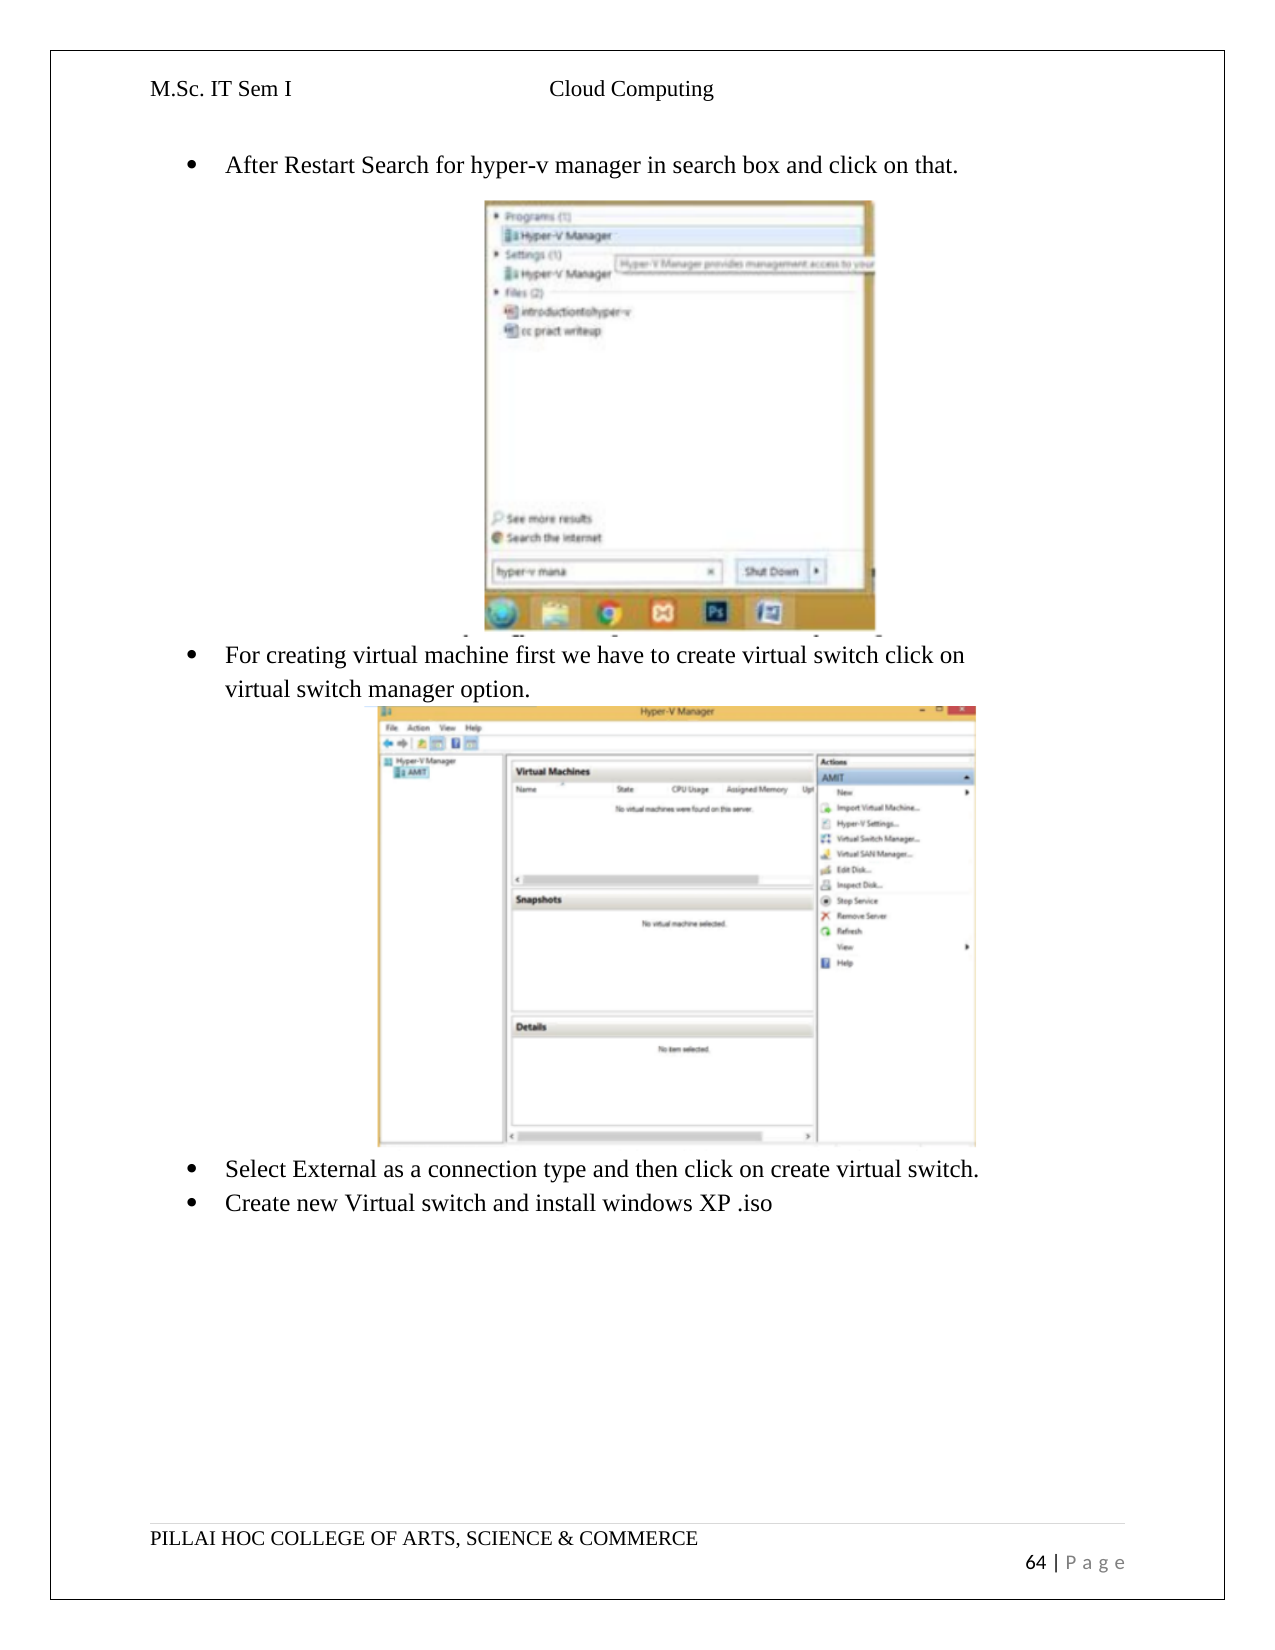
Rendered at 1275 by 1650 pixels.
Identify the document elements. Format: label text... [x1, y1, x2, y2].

picture [364, 706, 986, 1151]
list Select External as a connection type and then click on create virtual switch. [187, 1154, 1125, 1183]
picture [461, 183, 889, 637]
list For creating virtual machine first we have to create virtual switch click on [187, 641, 1125, 669]
list virtual switch manager option. [225, 674, 1125, 702]
list After Restart Search for hyper-v manager in search box and click on that. [187, 150, 1125, 179]
list Create new Virtual switch and install windows XP .iso [187, 1188, 1125, 1216]
